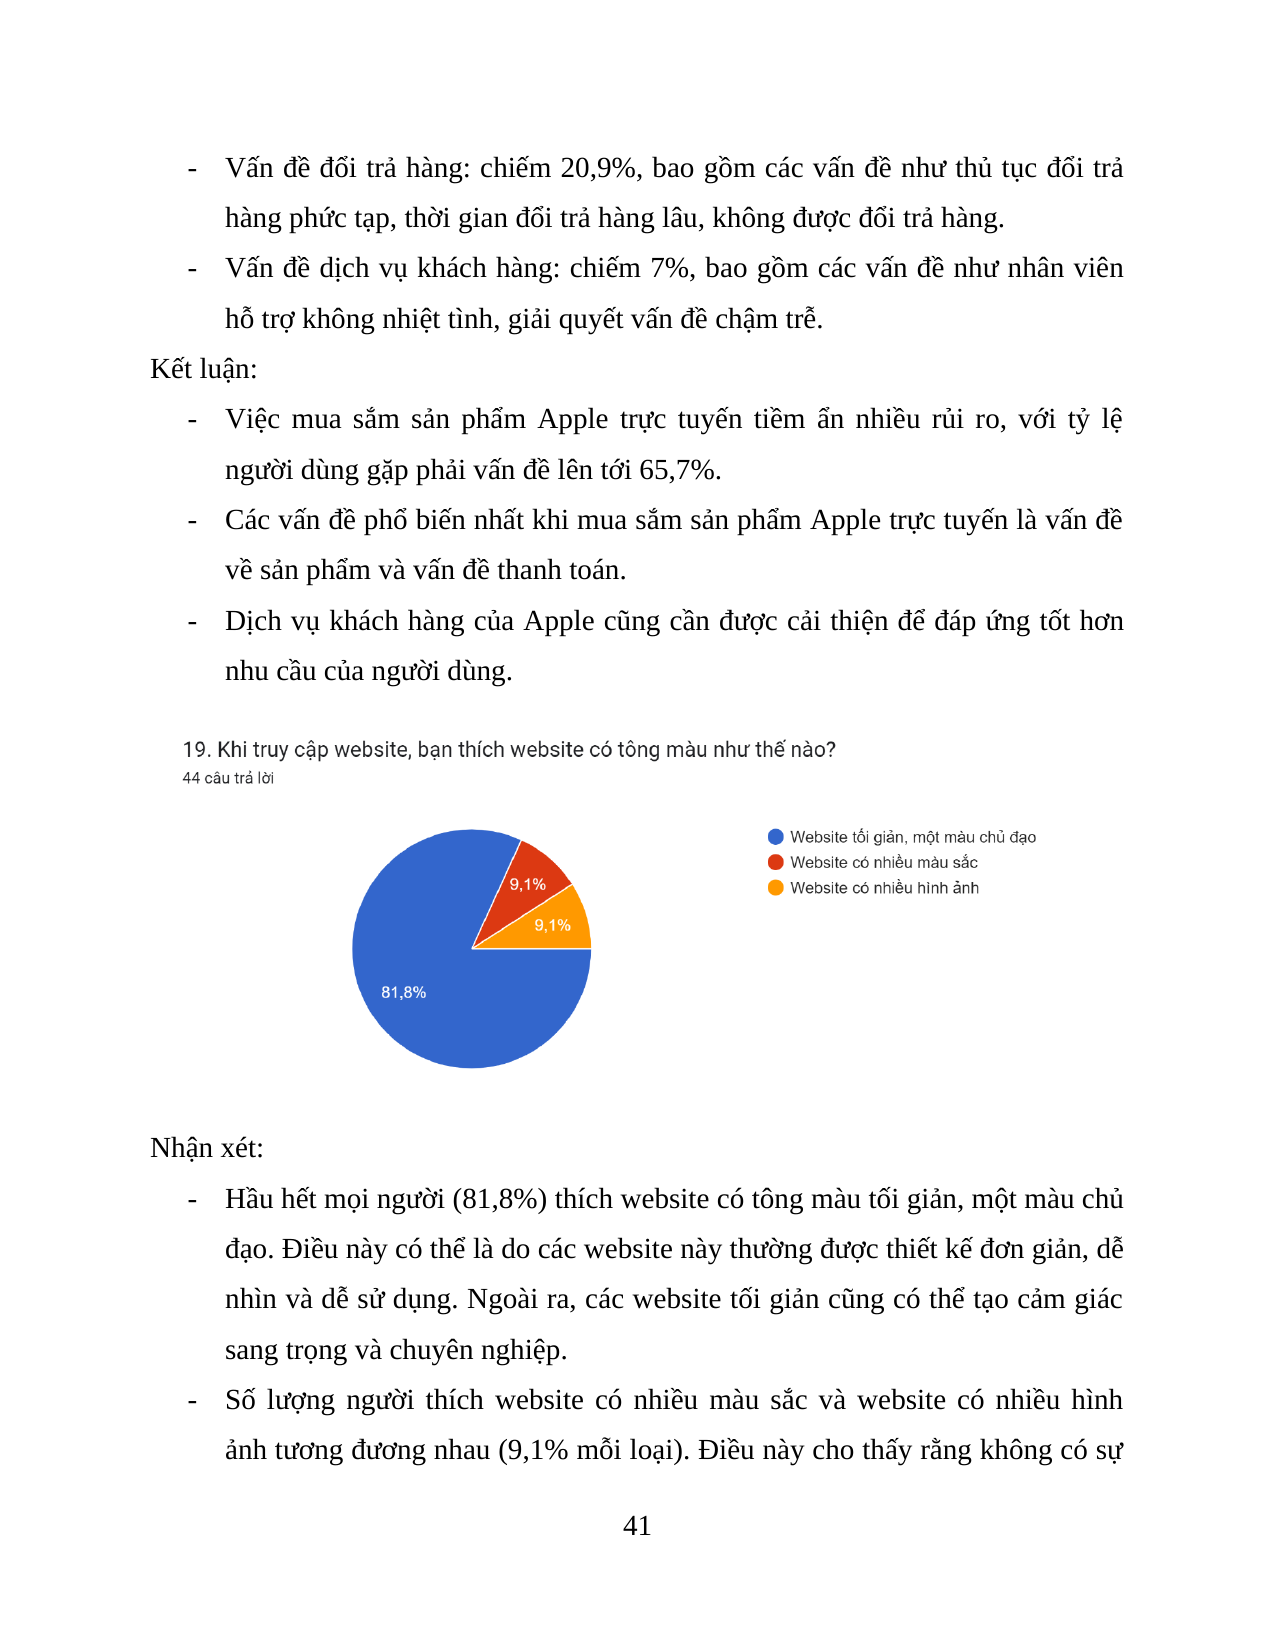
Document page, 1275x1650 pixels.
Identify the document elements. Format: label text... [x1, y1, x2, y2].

text Kết luận: [150, 351, 1125, 385]
list Hầu hết mọi người (81,8%) thích website có tông màu tối giản, một màu chủ đạo. Điều này có thể là do các website này thường được thiết kế đơn giản, dễ nhìn và dễ sử dụng. Ngoài ra, các website tối giản cũng có thể tạo cảm giác sang trọng và chuyên nghiệp. [187, 1181, 1125, 1365]
list Vấn đề đổi trả hàng: chiếm 20,9%, bao gồm các vấn đề như thủ tục đổi trả hàng phức tạp, thời gian đổi trả hàng lâu, không được đổi trả hàng. [187, 150, 1125, 234]
list Các vấn đề phổ biến nhất khi mua sắm sản phẩm Apple trực tuyến là vấn đề về sản phẩm và vấn đề thanh toán. [187, 502, 1125, 586]
text Nhận xét: [150, 1114, 1125, 1164]
list Việc mua sắm sản phẩm Apple trực tuyến tiềm ẩn nhiều rủi ro, với tỷ lệ người dùng gặp phải vấn đề lên tới 65,7%. [187, 402, 1125, 485]
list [187, 1382, 1125, 1466]
picture [150, 703, 1125, 1114]
list Dịch vụ khách hàng của Apple cũng cần được cải thiện để đáp ứng tốt hơn nhu cầu của người dùng. [187, 603, 1125, 687]
list Vấn đề dịch vụ khách hàng: chiếm 7%, bao gồm các vấn đề như nhân viên hỗ trợ không nhiệt tình, giải quyết vấn đề chậm trễ. [187, 251, 1125, 334]
